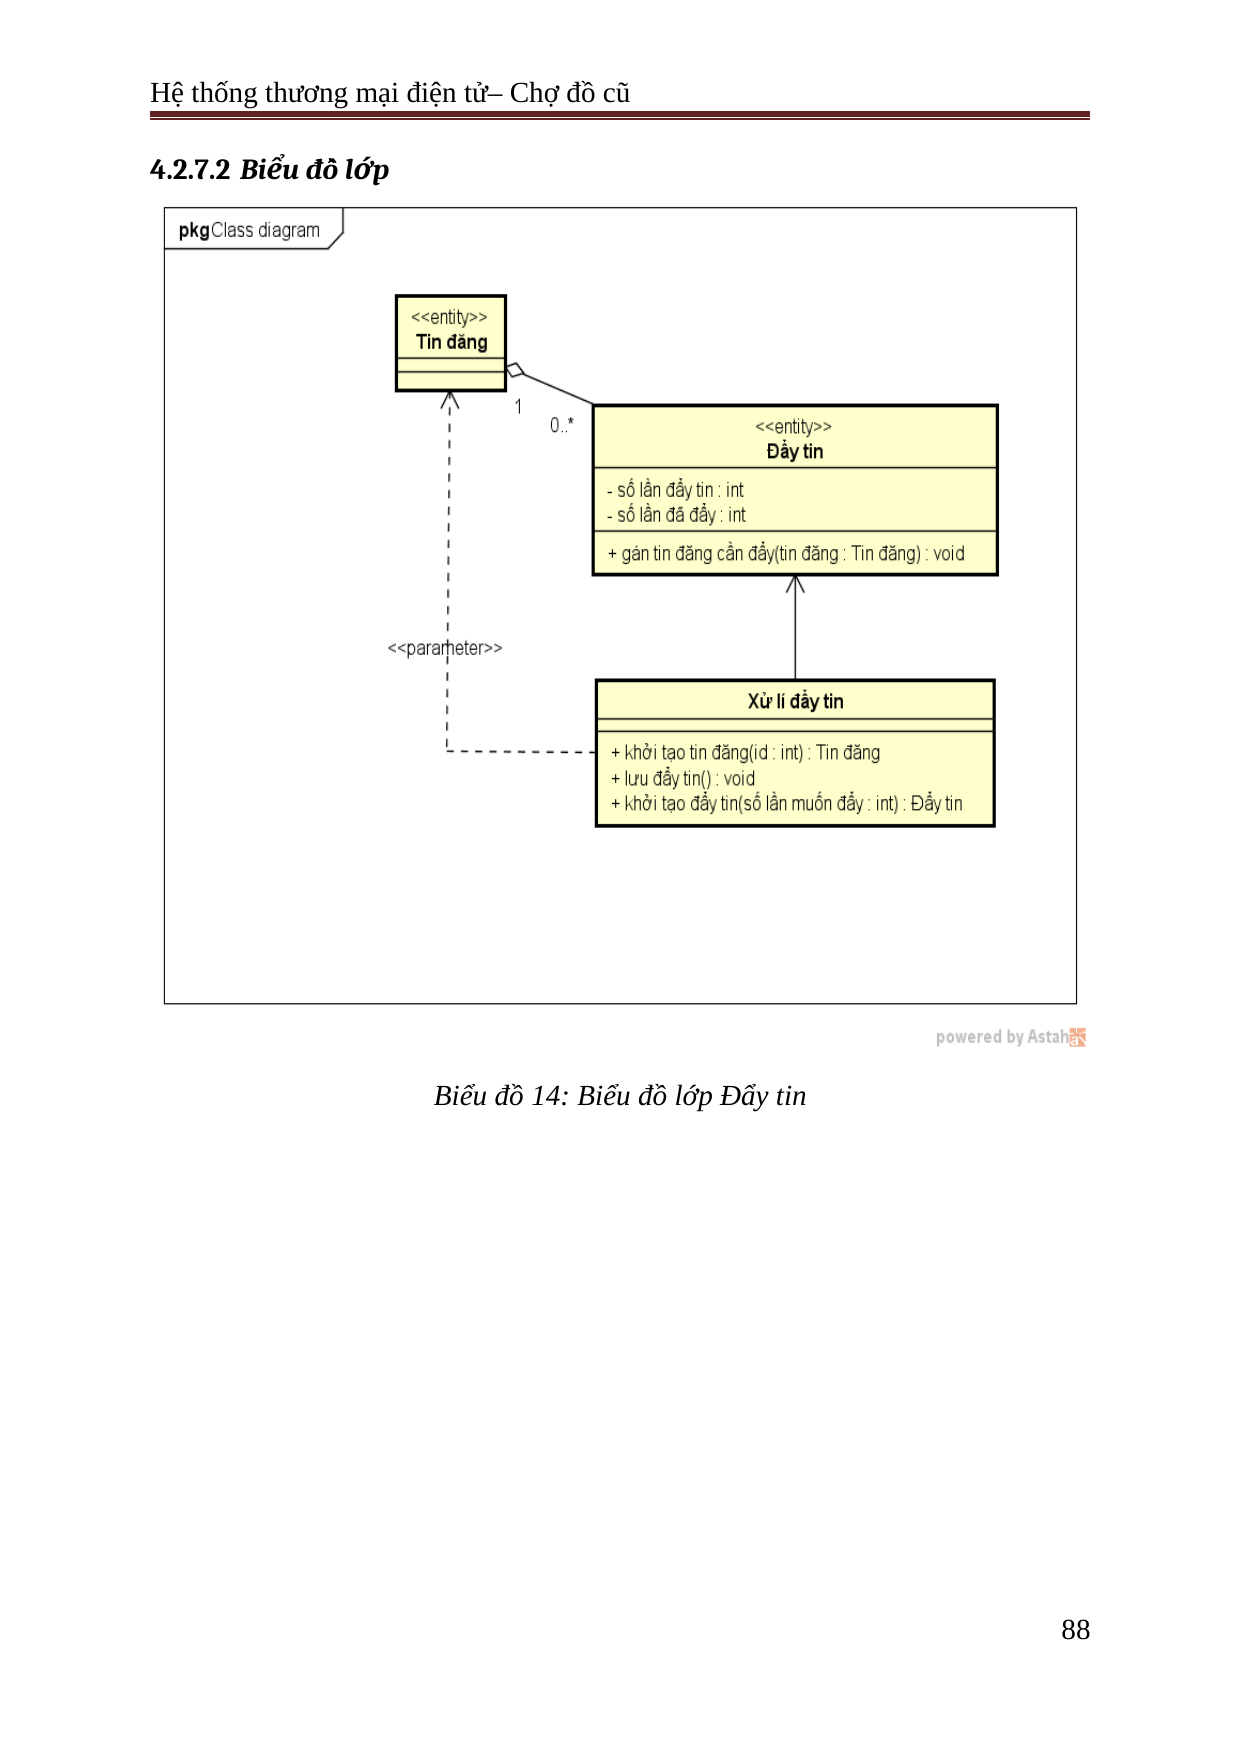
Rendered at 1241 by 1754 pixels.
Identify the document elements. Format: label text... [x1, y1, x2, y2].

subtitle Biểu đồ lớp [150, 153, 1090, 187]
text Biểu đồ 14: Biểu đồ lớp Đẩy tin [150, 1078, 1090, 1112]
picture [150, 192, 1090, 1053]
